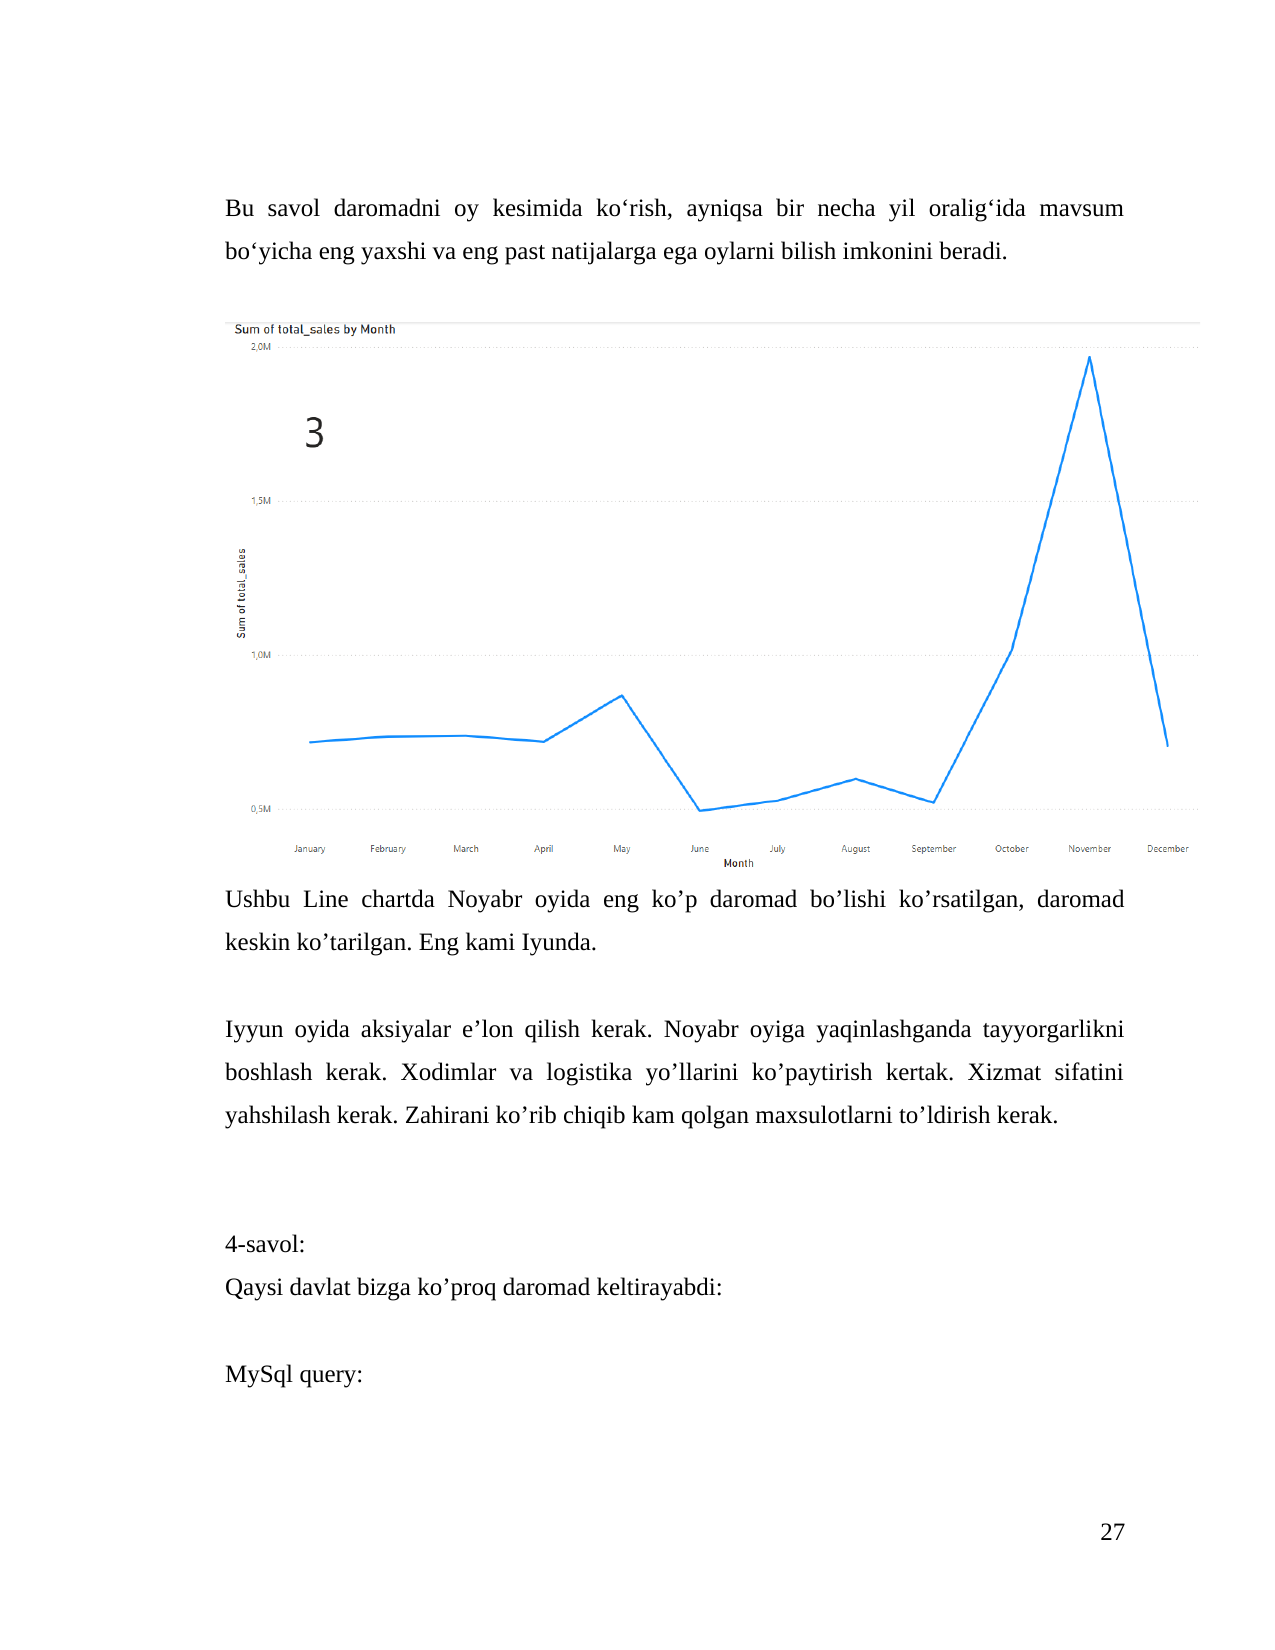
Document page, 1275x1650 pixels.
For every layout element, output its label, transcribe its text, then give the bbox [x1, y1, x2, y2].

picture [225, 322, 1200, 870]
list Ushbu Line chartda Noyabr oyida eng ko’p daromad bo’lishi ko’rsatilgan, daromad keskin ko’tarilgan. Eng kami Iyunda. [225, 884, 1125, 956]
list Iyyun oyida aksiyalar e’lon qilish kerak. Noyabr oyiga yaqinlashganda tayyorgarlikni boshlash kerak. Xodimlar va logistika yo’llarini ko’paytirish kertak. Xizmat sifatini yahshilash kerak. Zahirani ko’rib chiqib kam qolgan maxsulotlarni to’ldirish kerak. [225, 1014, 1125, 1129]
list 4-savol: [225, 1229, 1125, 1258]
list Qaysi davlat bizga ko’proq daromad keltirayabdi: [225, 1272, 1125, 1301]
list Bu savol daromadni oy kesimida ko‘rish, ayniqsa bir necha yil oralig‘ida mavsum bo‘yicha eng yaxshi va eng past natijalarga ega oylarni bilish imkonini beradi. [225, 193, 1125, 265]
list MySql query: [225, 1359, 1125, 1387]
